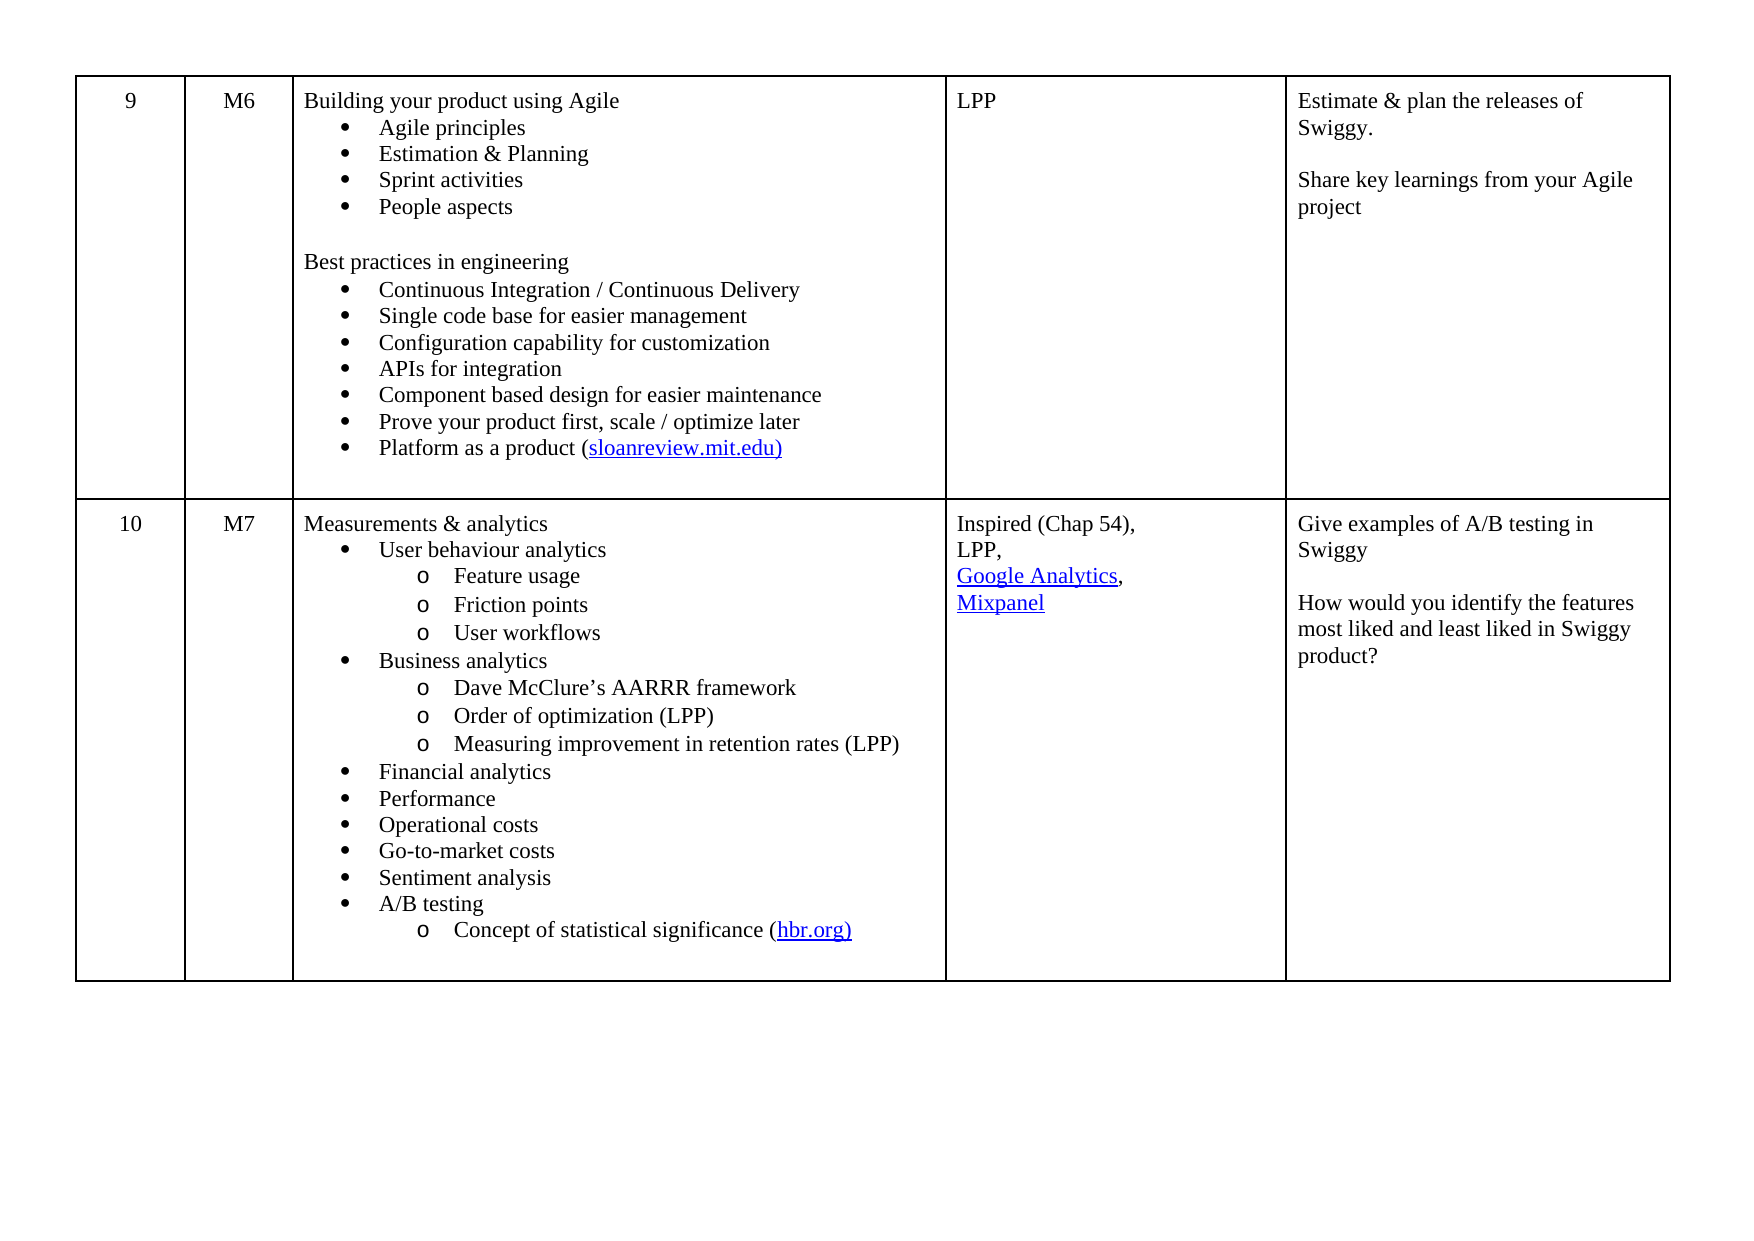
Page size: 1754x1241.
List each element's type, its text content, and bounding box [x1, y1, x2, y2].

table_cell M6 [186, 77, 292, 497]
table_cell 9 [77, 77, 184, 497]
table_cell Estimate & plan the releases of Swiggy. Share key learnings from your Agile project [1287, 77, 1669, 497]
table_cell Give examples of A/B testing in Swiggy How would you identify the features most liked and least liked in Swiggy product? [1287, 500, 1669, 980]
table_cell LPP [947, 77, 1285, 497]
table_cell Inspired (Chap 54), LPP, Google Analytics, Mixpanel [947, 500, 1285, 980]
table_cell 10 [77, 500, 184, 980]
table_cell Building your product using Agile Agile principles Estimation & Planning Sprint activities People aspects Best practices in engineering Continuous Integration / Continuous Delivery Single code base for easier management Configuration capability for customization APIs for integration Component based design for easier maintenance Prove your product first, scale / optimize later Platform as a product (sloanreview.mit.edu) [294, 77, 945, 497]
table_cell M7 [186, 500, 292, 980]
table_cell Measurements & analytics User behaviour analytics Feature usage Friction points User workflows Business analytics Dave McClure’s AARRR framework Order of optimization (LPP) Measuring improvement in retention rates (LPP) Financial analytics Performance Operational costs Go‐to‐market costs Sentiment analysis A/B testing Concept of statistical significance (hbr.org) [294, 500, 945, 980]
